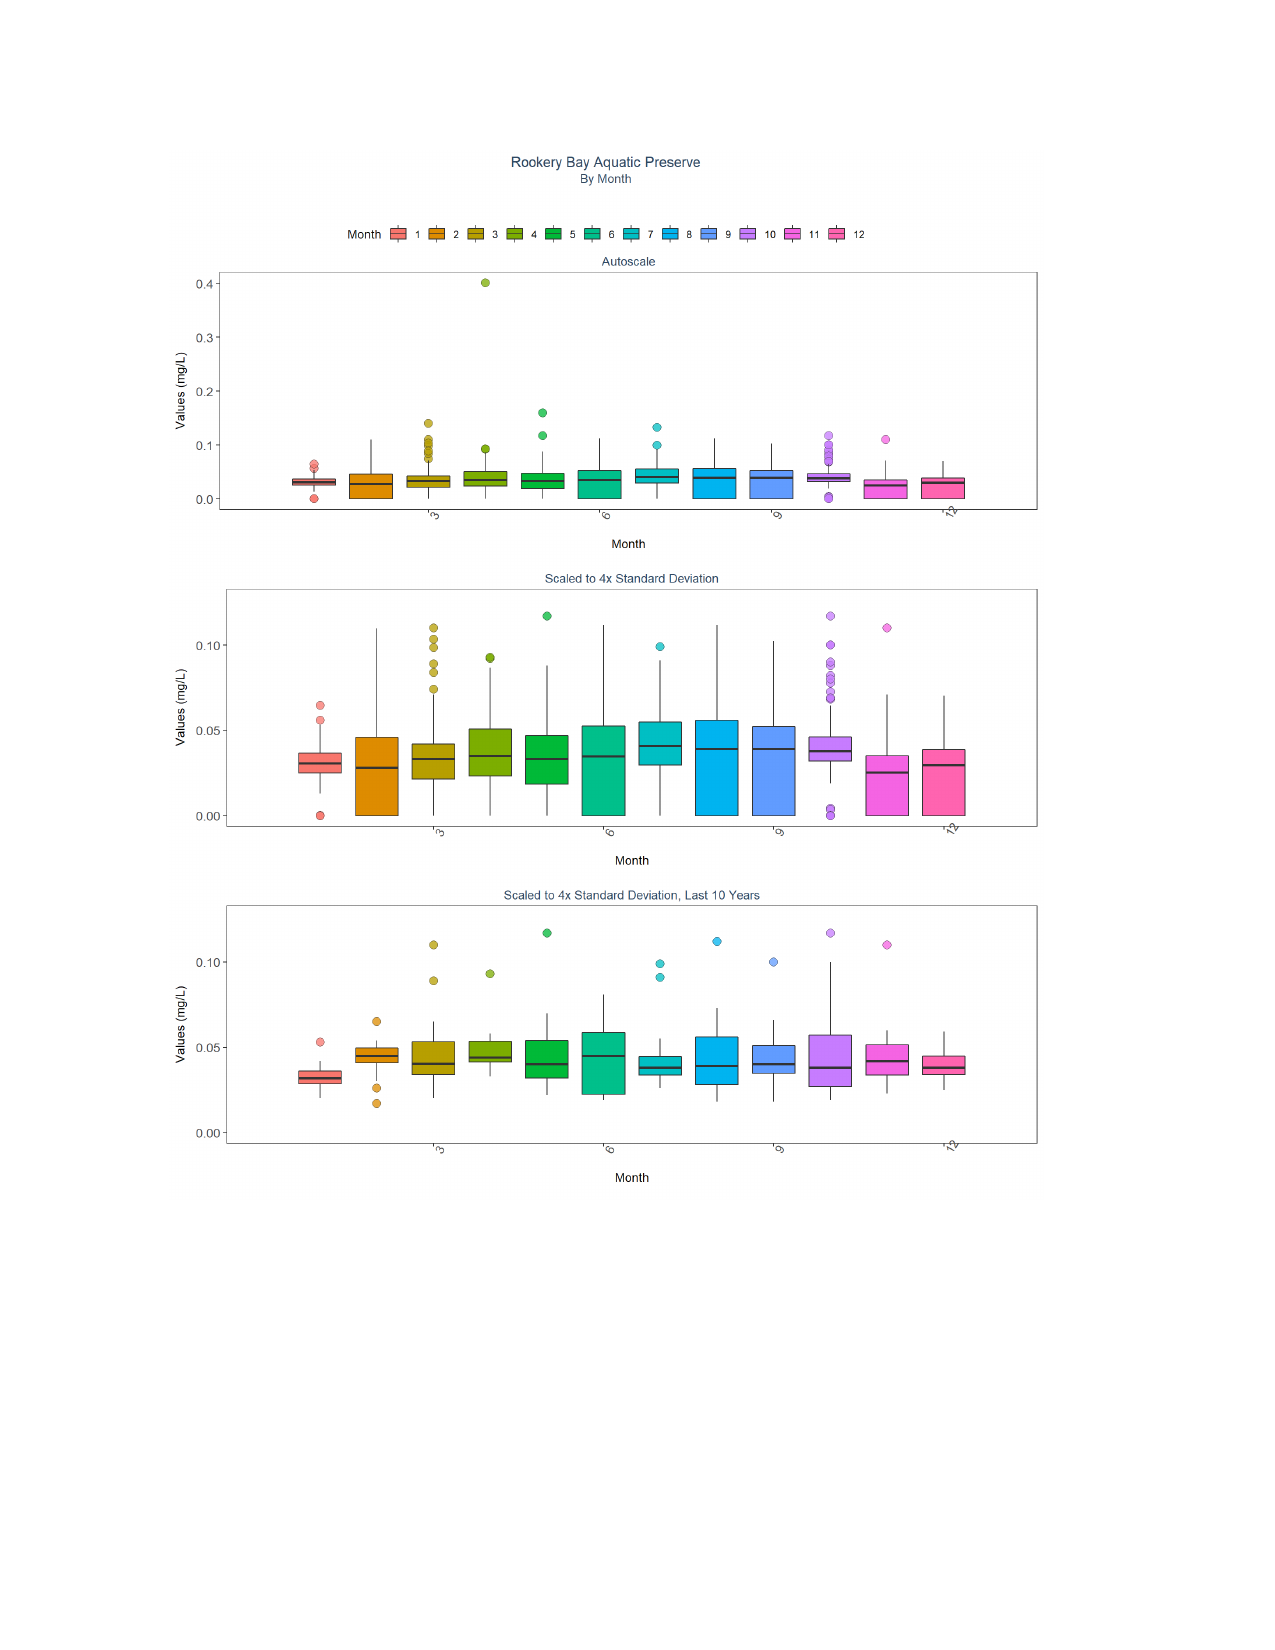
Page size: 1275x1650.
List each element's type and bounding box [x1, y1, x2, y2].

picture [168, 150, 1044, 1200]
